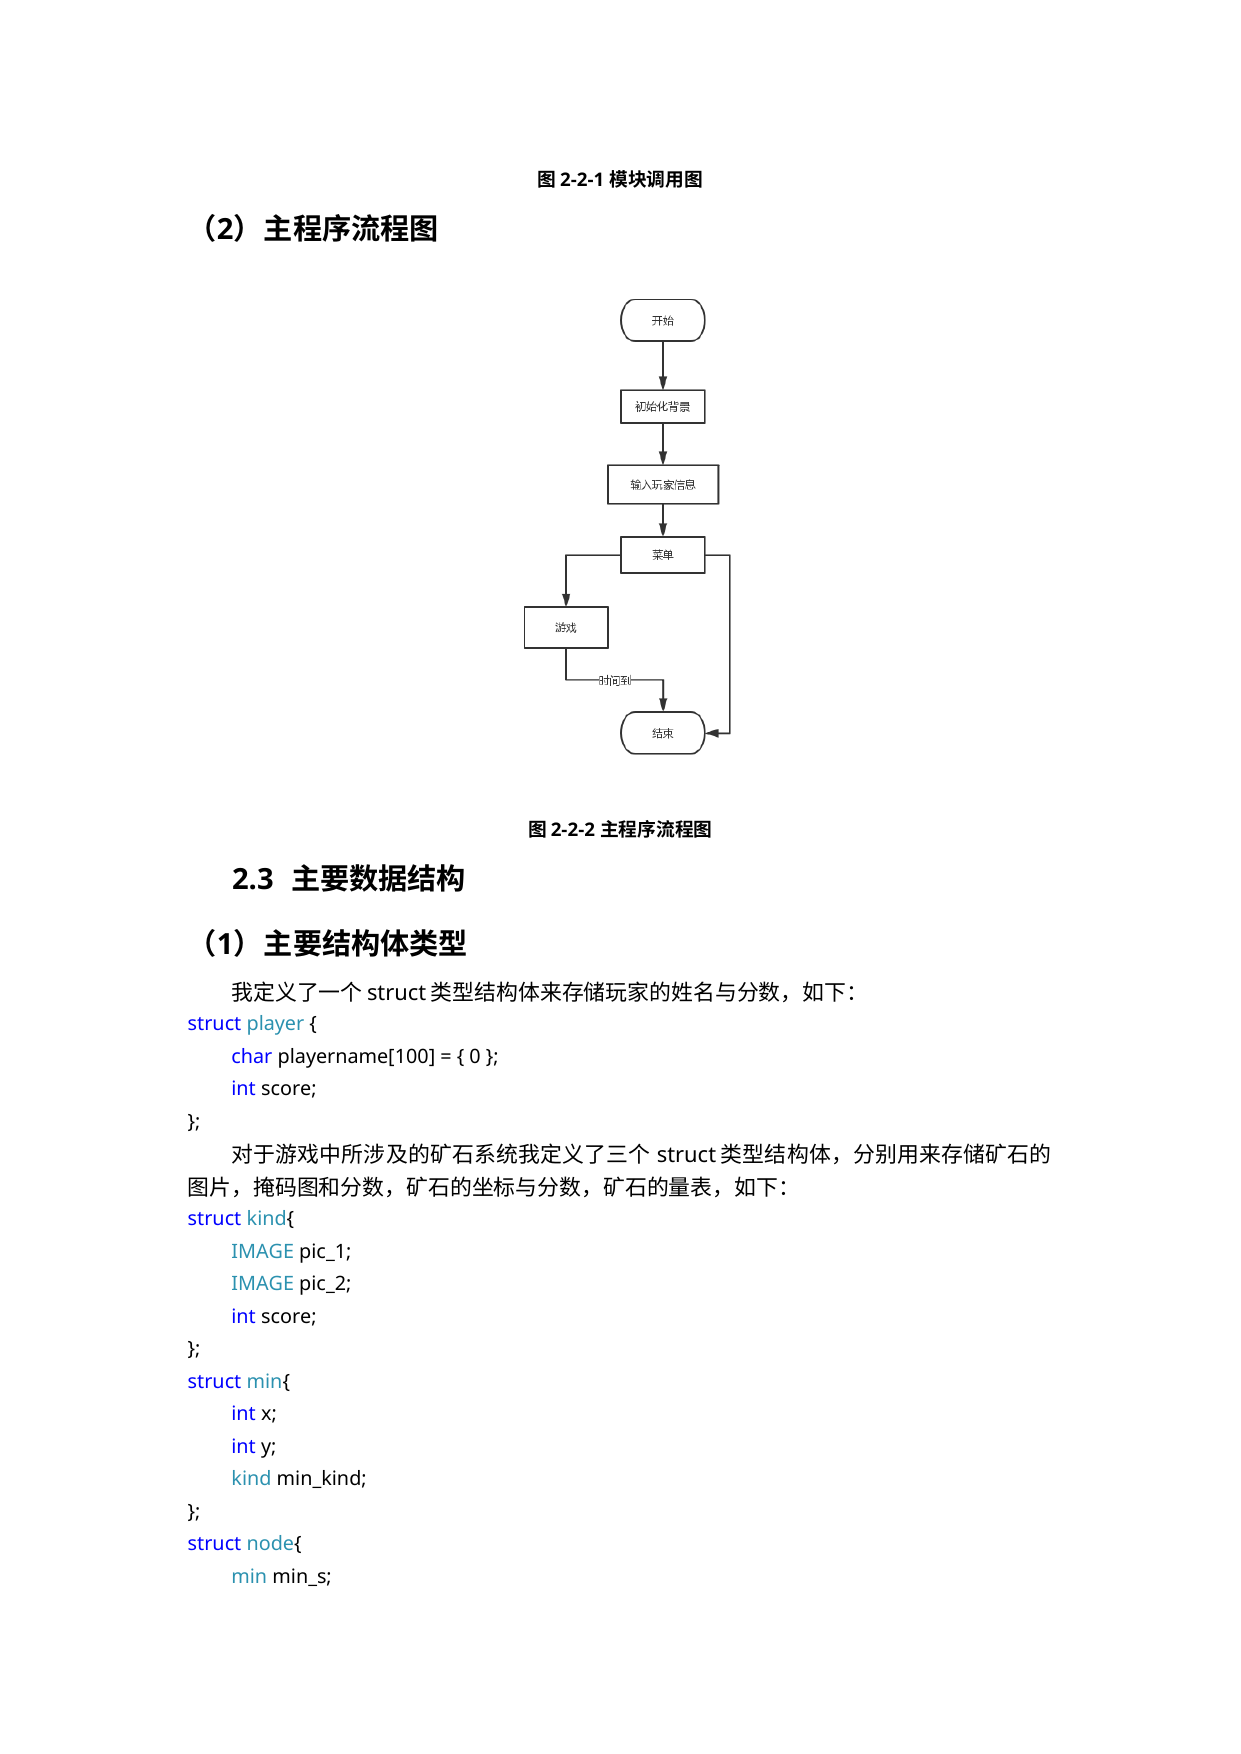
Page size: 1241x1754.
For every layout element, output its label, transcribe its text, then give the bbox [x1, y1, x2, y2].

text kind min_kind; [187, 1462, 1053, 1494]
text int score; [187, 1299, 1053, 1332]
text 图2-2-2 主程序流程图 [187, 812, 1053, 844]
text int score; [187, 1072, 1053, 1104]
text struct kind{ [187, 1202, 1053, 1234]
text IMAGE pic_1; [187, 1234, 1053, 1267]
picture [484, 259, 756, 780]
text 我定义了一个struct类型结构体来存储玩家的姓名与分数，如下： [187, 974, 1053, 1007]
subtitle 主程序流程图 [187, 194, 1053, 259]
text 对于游戏中所涉及的矿石系统我定义了三个struct类型结构体，分别用来存储矿石的图片，掩码图和分数，矿石的坐标与分数，矿石的量表，如下： [187, 1137, 1053, 1202]
text IMAGE pic_2; [187, 1267, 1053, 1299]
subtitle 主要结构体类型 [187, 909, 1053, 974]
text }; [187, 1332, 1053, 1364]
text int y; [187, 1429, 1053, 1462]
text min min_s; [187, 1559, 1053, 1592]
text struct node{ [187, 1527, 1053, 1559]
text char playername[100] = { 0 }; [187, 1039, 1053, 1072]
text struct player { [187, 1007, 1053, 1039]
text }; [187, 1494, 1053, 1527]
text struct min{ [187, 1364, 1053, 1397]
text int x; [187, 1397, 1053, 1429]
text }; [187, 1104, 1053, 1137]
text 图2-2-1 模块调用图 [187, 162, 1053, 194]
subtitle 主要数据结构 [232, 844, 1053, 909]
